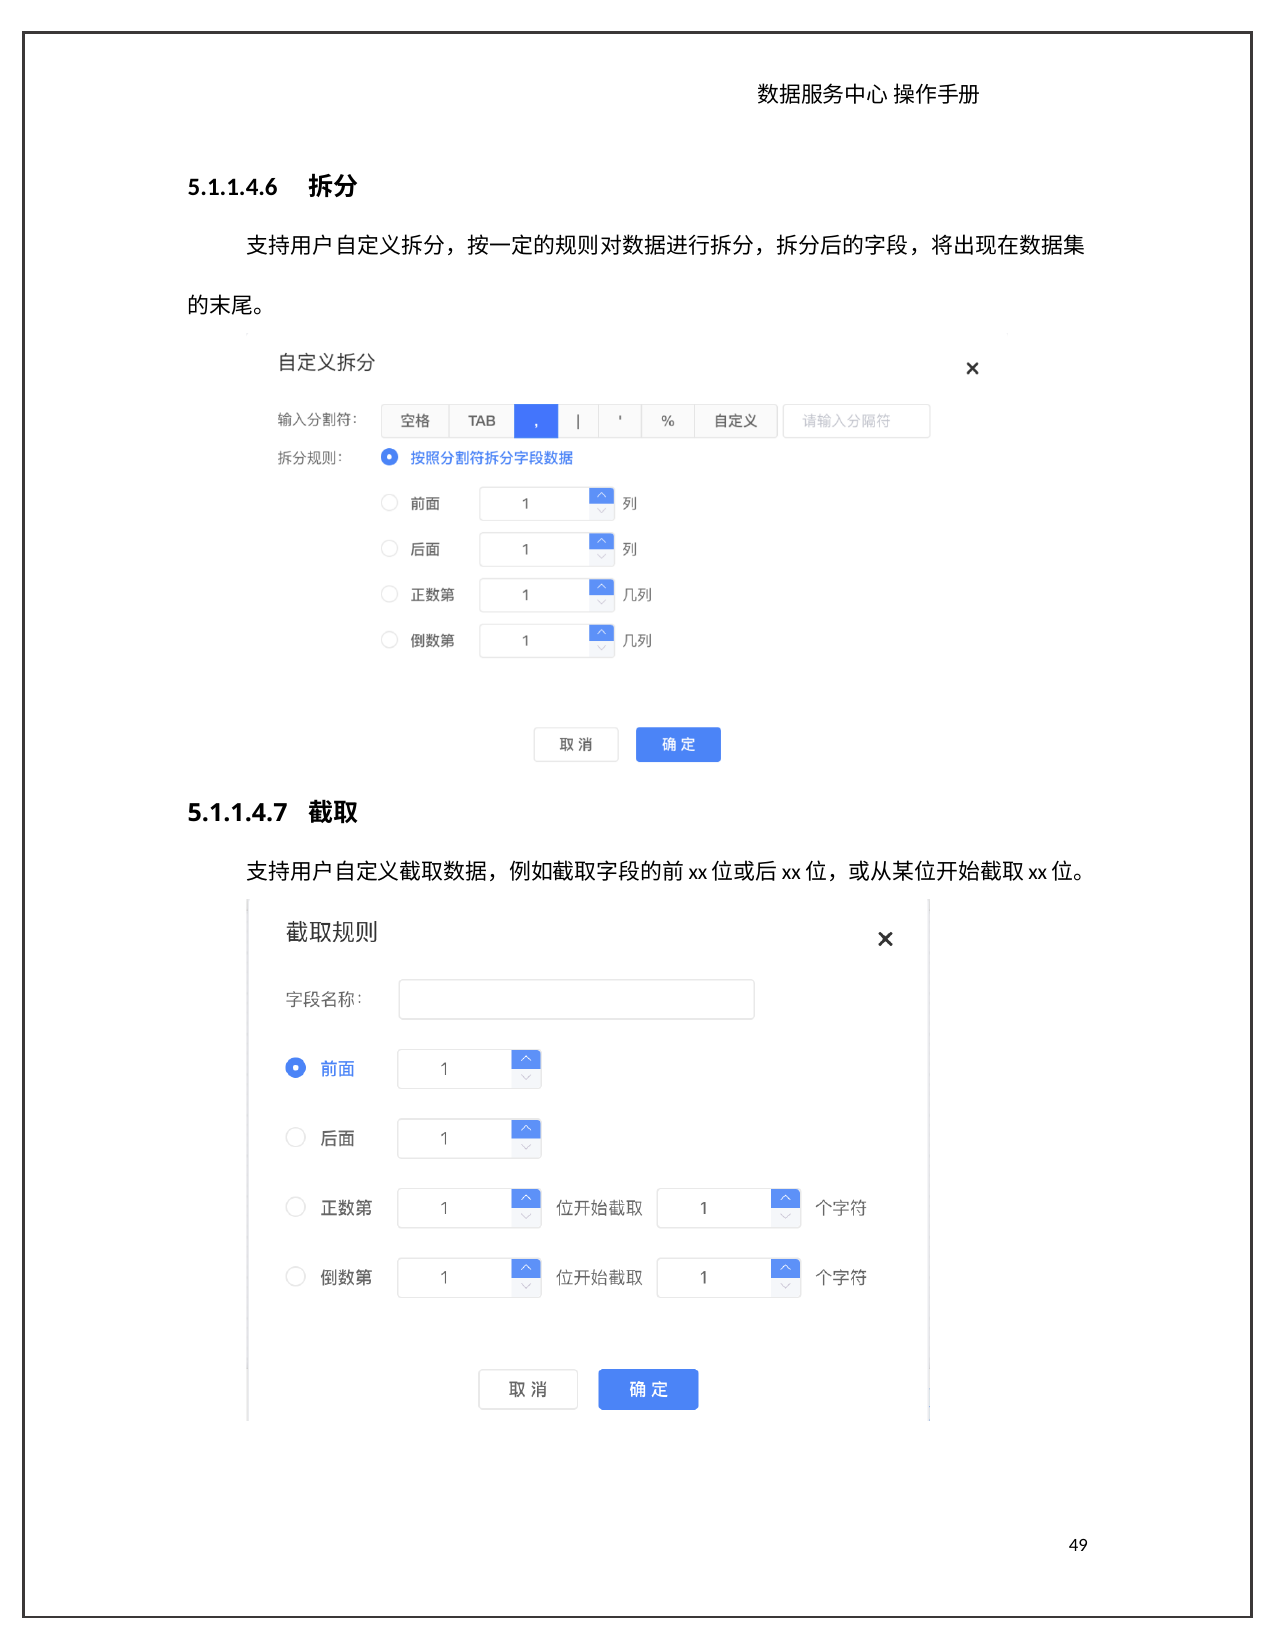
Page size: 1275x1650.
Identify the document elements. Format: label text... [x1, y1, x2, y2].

subtitle 截取 [187, 780, 1087, 840]
subtitle 拆分 [187, 155, 1087, 214]
picture [246, 333, 1008, 769]
text 支持用户自定义拆分，按一定的规则对数据进行拆分，拆分后的字段，将出现在数据集的末尾。 [187, 214, 1087, 333]
text 支持用户自定义截取数据，例如截取字段的前xx位或后xx位，或从某位开始截取xx位。 [187, 840, 1087, 899]
picture [246, 899, 930, 1421]
